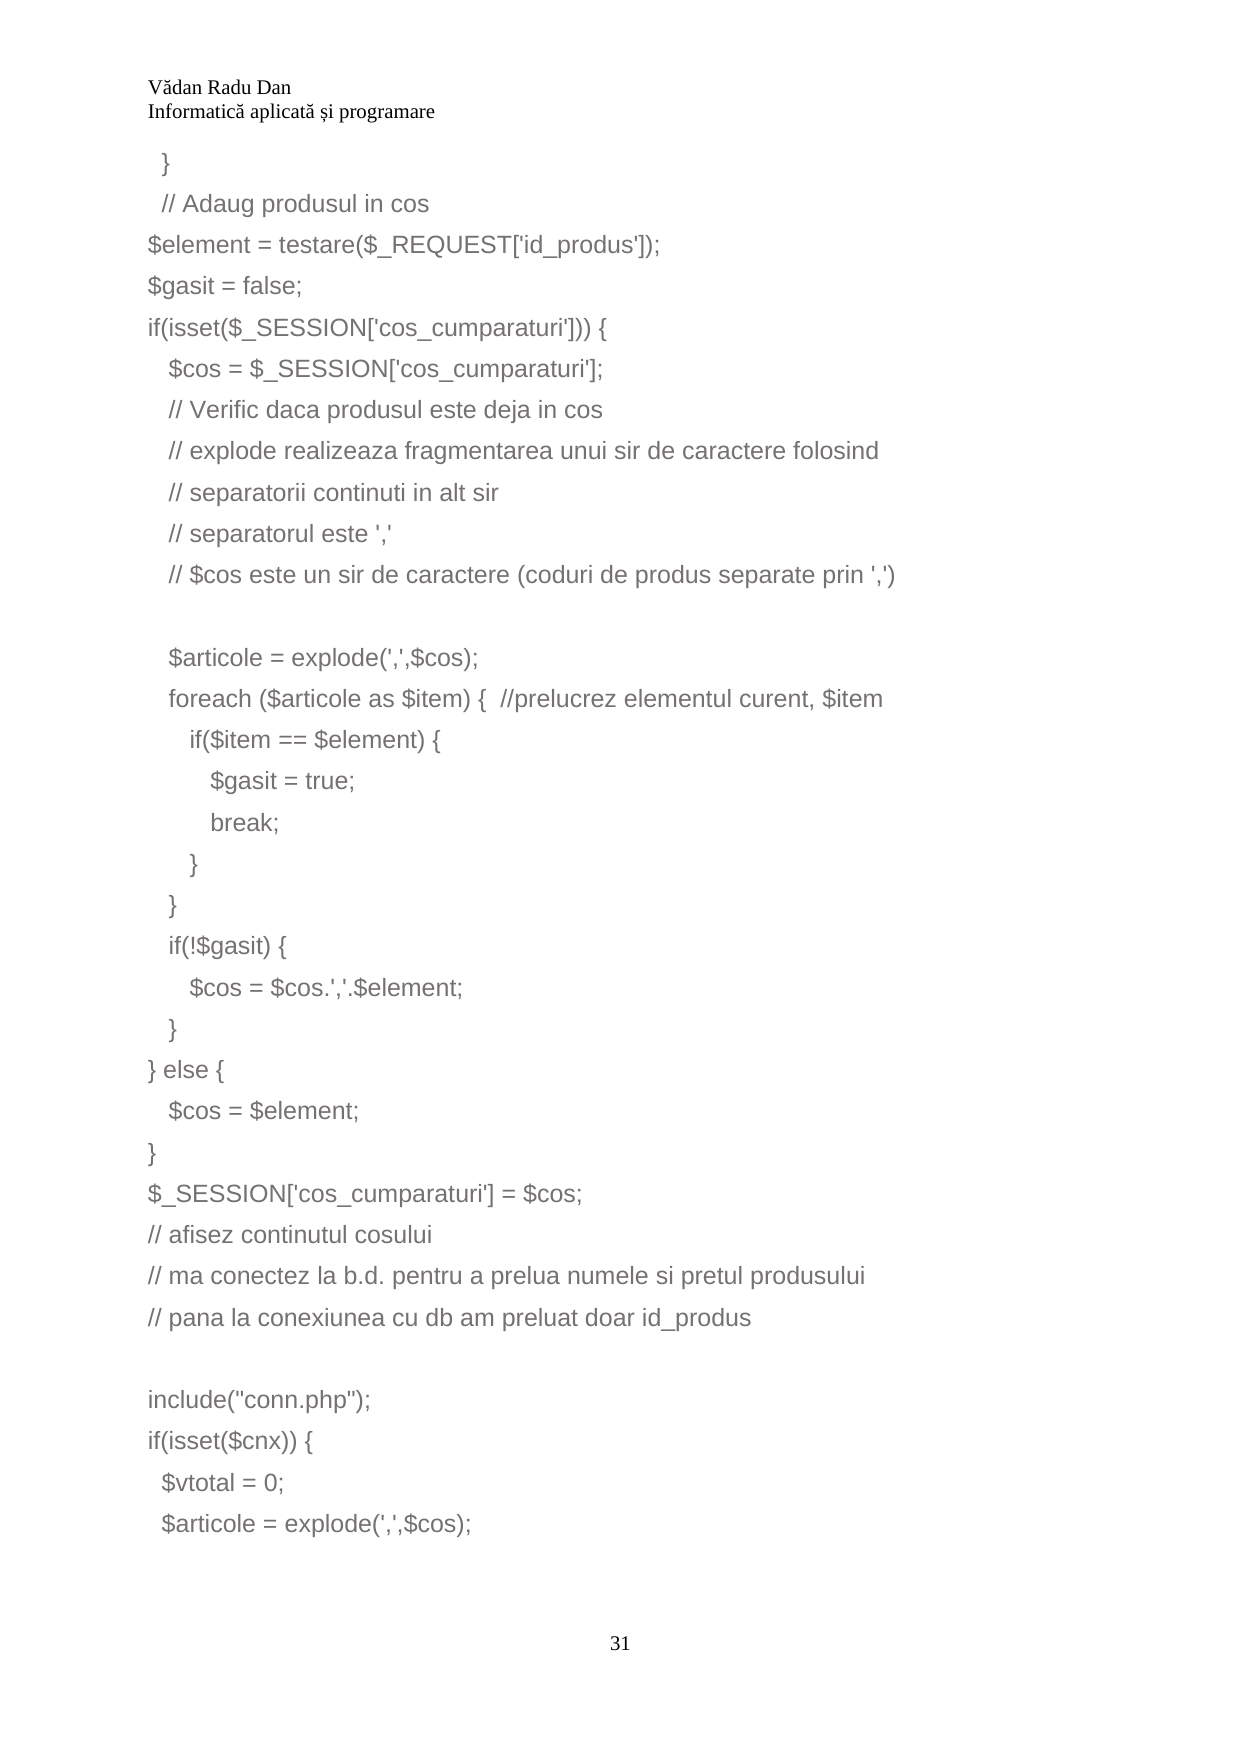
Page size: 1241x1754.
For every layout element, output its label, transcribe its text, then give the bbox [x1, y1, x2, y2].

text if(isset($cnx)) { [148, 1426, 1093, 1455]
text } [148, 1138, 1093, 1166]
text $element = testare($_REQUEST['id_produs']); [148, 230, 1093, 259]
text } [148, 1014, 1093, 1043]
text } [148, 849, 1093, 878]
text } [148, 890, 1093, 919]
text $_SESSION['cos_cumparaturi'] = $cos; [148, 1179, 1093, 1208]
text include("conn.php"); [148, 1385, 1093, 1414]
text $gasit = true; [148, 766, 1093, 795]
text // ma conectez la b.d. pentru a prelua numele si pretul produsului [148, 1261, 1093, 1290]
text if(isset($_SESSION['cos_cumparaturi'])) { [148, 313, 1093, 341]
text // pana la conexiunea cu db am preluat doar id_produs [148, 1303, 1093, 1331]
text $cos = $_SESSION['cos_cumparaturi']; [148, 354, 1093, 383]
text } else { [148, 1055, 1093, 1084]
text // Verific daca produsul este deja in cos [148, 395, 1093, 424]
text // separatorii continuti in alt sir [148, 478, 1093, 506]
text break; [148, 808, 1093, 836]
text // $cos este un sir de caractere (coduri de produs separate prin ',') [148, 560, 1093, 589]
text } [148, 148, 1093, 176]
text // Adaug produsul in cos [148, 189, 1093, 218]
text $vtotal = 0; [148, 1468, 1093, 1496]
text $gasit = false; [148, 271, 1093, 300]
text $articole = explode(',',$cos); [148, 643, 1093, 671]
text $cos = $element; [148, 1096, 1093, 1125]
text foreach ($articole as $item) { //prelucrez elementul curent, $item [148, 684, 1093, 713]
text $cos = $cos.','.$element; [148, 973, 1093, 1001]
text if(!$gasit) { [148, 931, 1093, 960]
text if($item == $element) { [148, 725, 1093, 754]
text $articole = explode(',',$cos); [148, 1509, 1093, 1538]
text // afisez continutul cosului [148, 1220, 1093, 1249]
text // explode realizeaza fragmentarea unui sir de caractere folosind [148, 436, 1093, 465]
text // separatorul este ',' [148, 519, 1093, 548]
